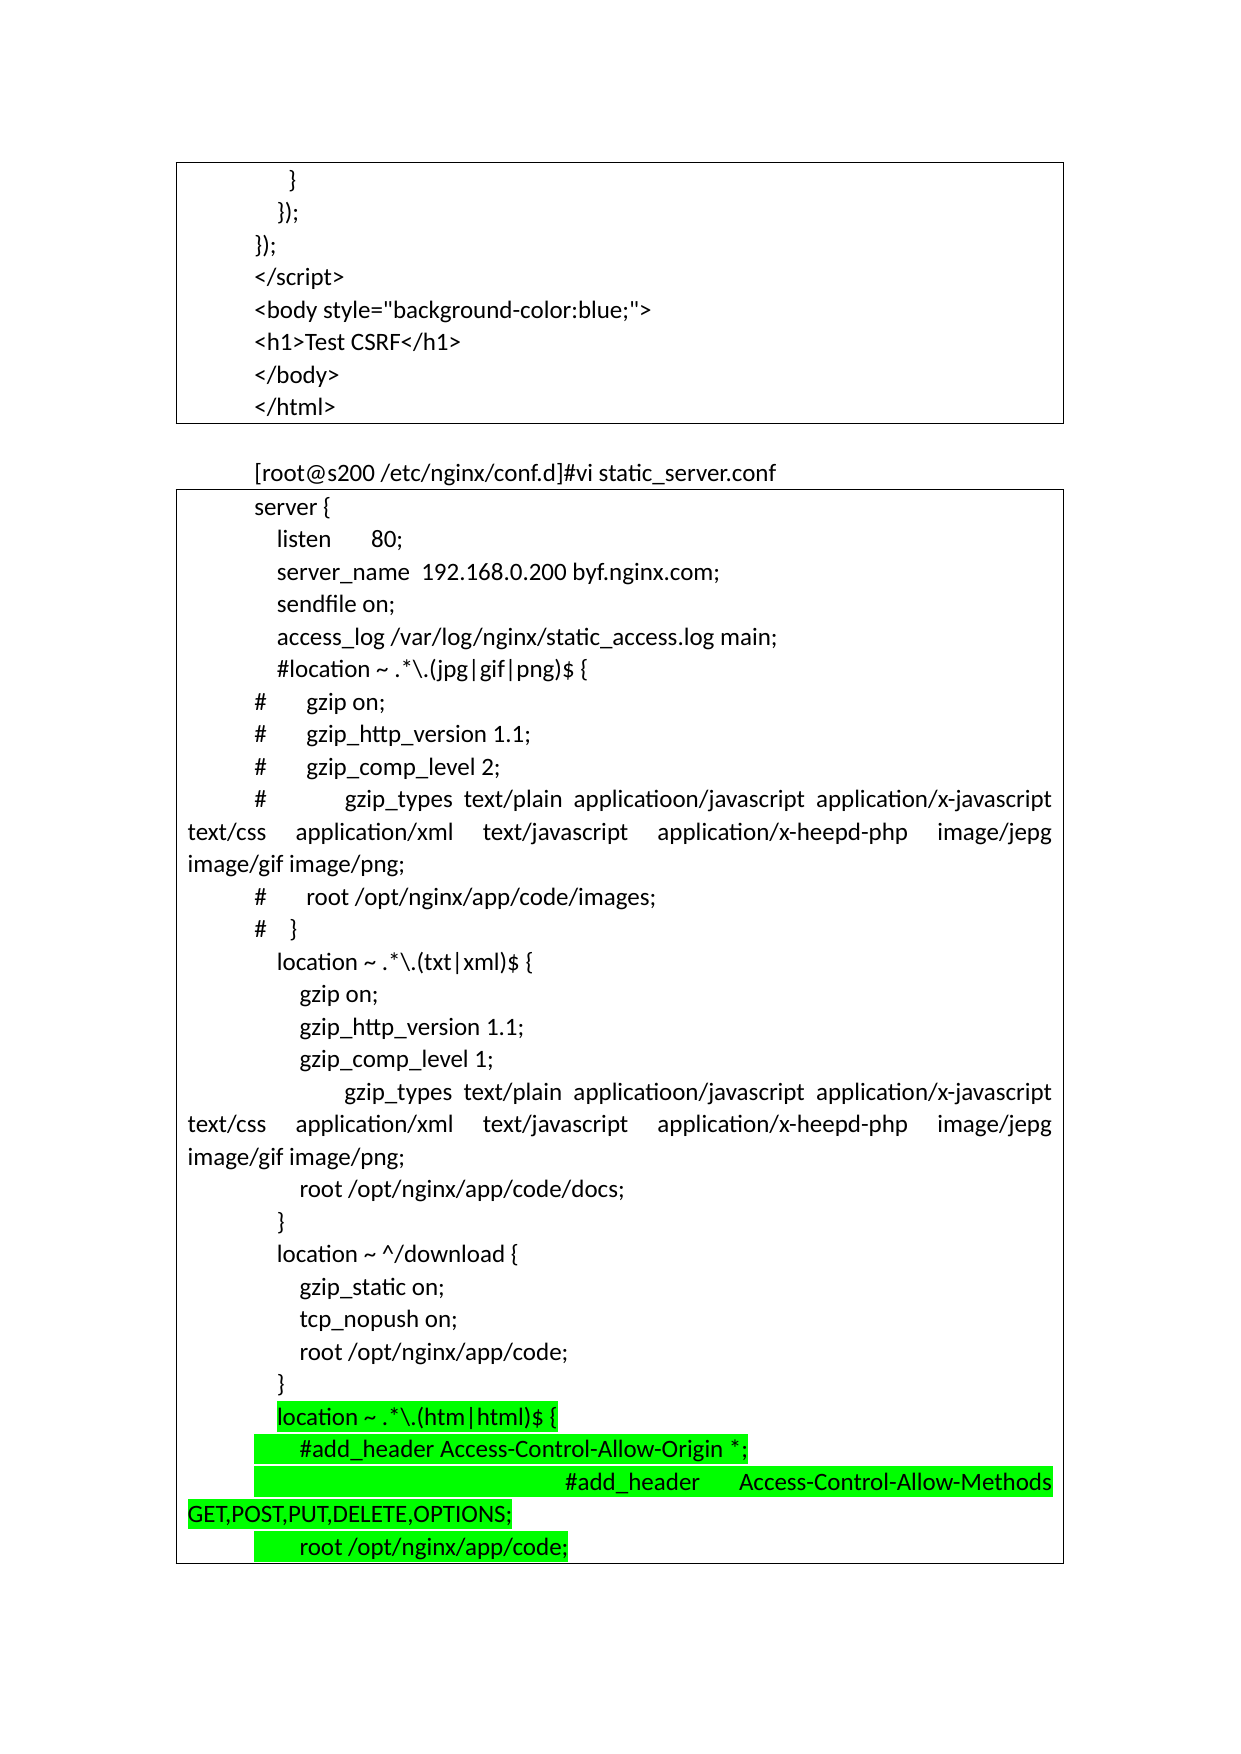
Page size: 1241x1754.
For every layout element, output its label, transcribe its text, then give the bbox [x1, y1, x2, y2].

text [root@s200 /etc/nginx/conf.d]#vi static_server.conf [187, 457, 1053, 489]
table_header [177, 163, 1063, 423]
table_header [177, 490, 1063, 1563]
